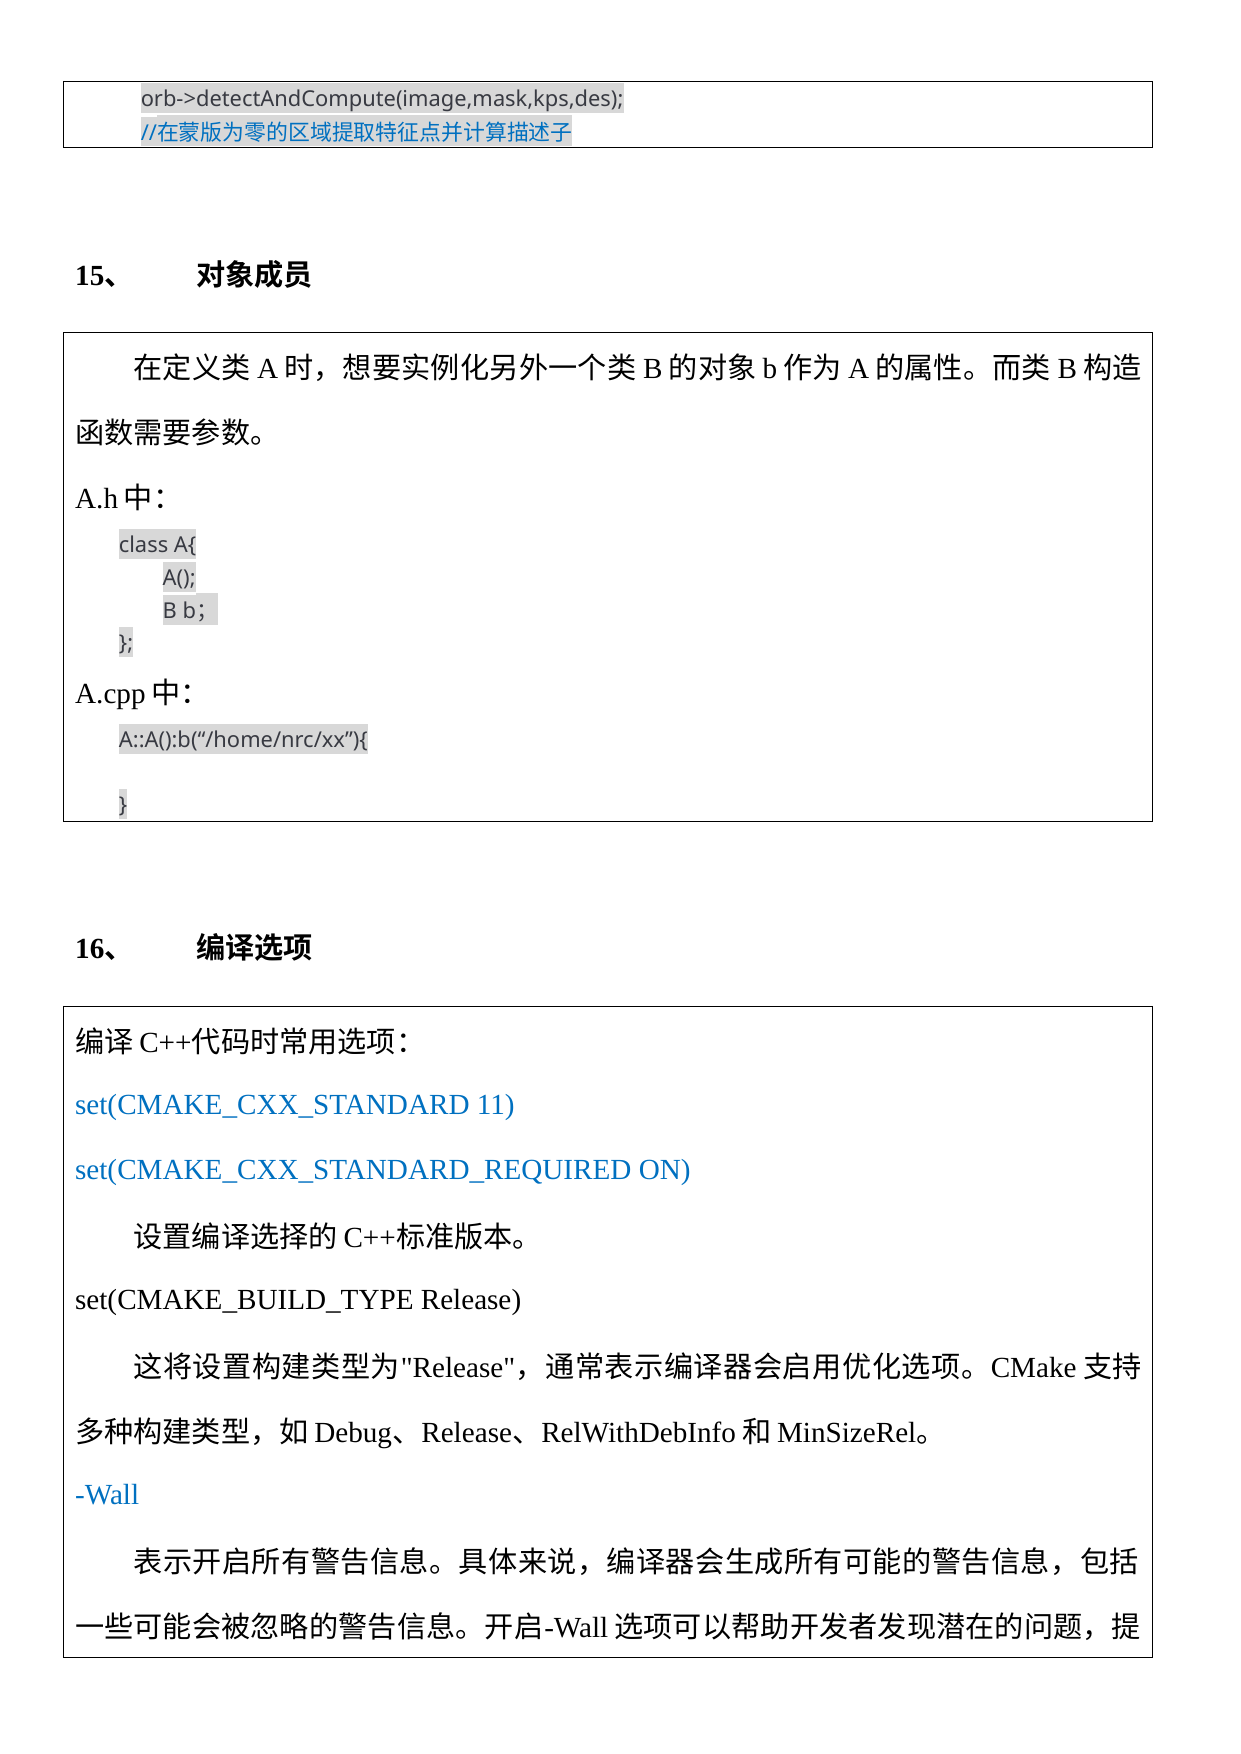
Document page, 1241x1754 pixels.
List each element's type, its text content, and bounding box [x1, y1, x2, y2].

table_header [64, 1007, 1152, 1657]
table_header 在定义类A时，想要实例化另外一个类B的对象b作为A的属性。而类B构造函数需要参数。 A.h中： class A{ A(); B b； }; A.cpp中： A::A():b(“/home/nrc/xx”){ } [64, 333, 1152, 821]
subtitle 编译选项 [75, 914, 1165, 979]
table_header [64, 82, 1152, 147]
subtitle 对象成员 [75, 240, 1165, 305]
